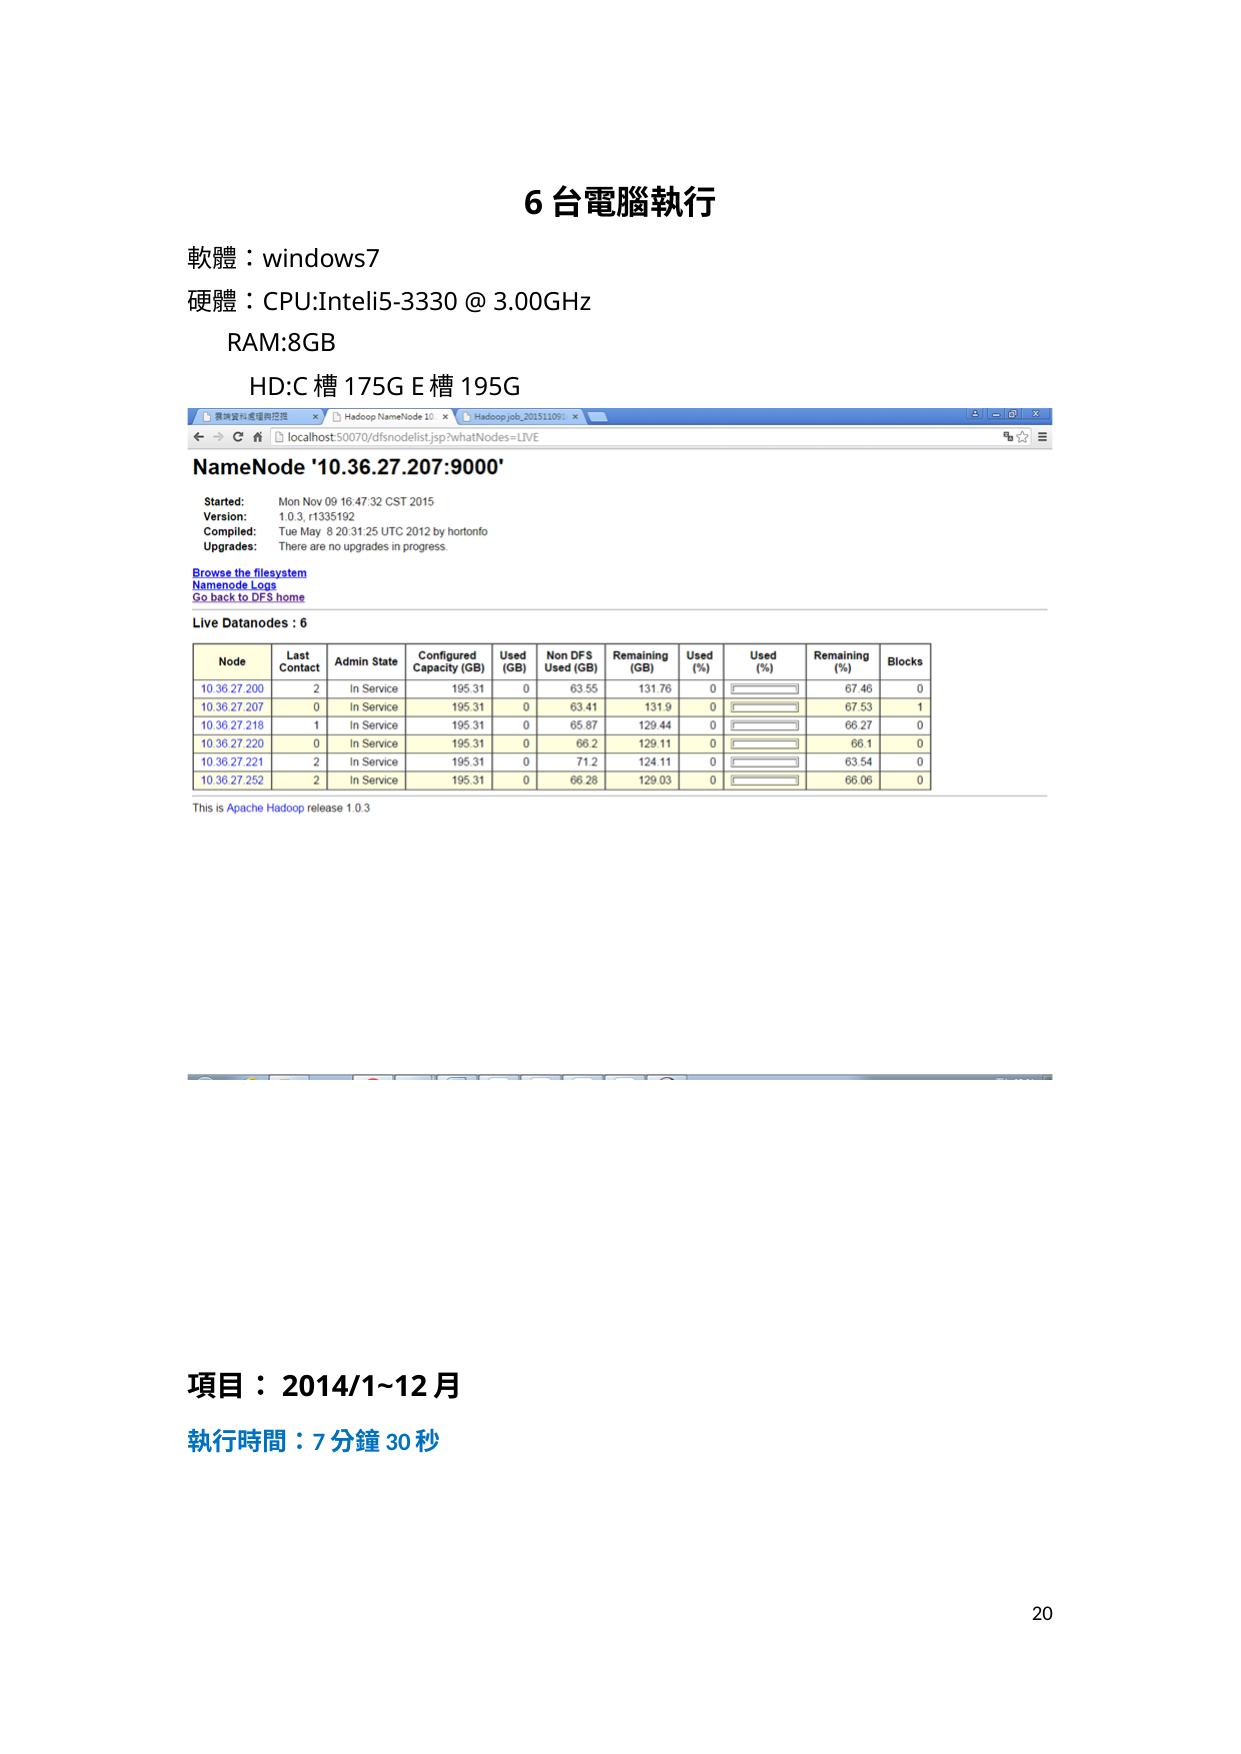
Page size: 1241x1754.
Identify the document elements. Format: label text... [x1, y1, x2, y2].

picture [187, 408, 1053, 1080]
text 硬體：CPU:Inteli5-3330 @ 3.00GHz [187, 280, 1053, 318]
text 執行時間：7分鐘30秒 [187, 1421, 1053, 1459]
text 項目： 2014/1~12月 [187, 1346, 1053, 1421]
text 軟體：windows7 [187, 237, 1053, 275]
text 6台電腦執行 [187, 162, 1053, 237]
text HD:C槽175G E槽195G [187, 366, 1053, 403]
text RAM:8GB [187, 323, 1053, 361]
